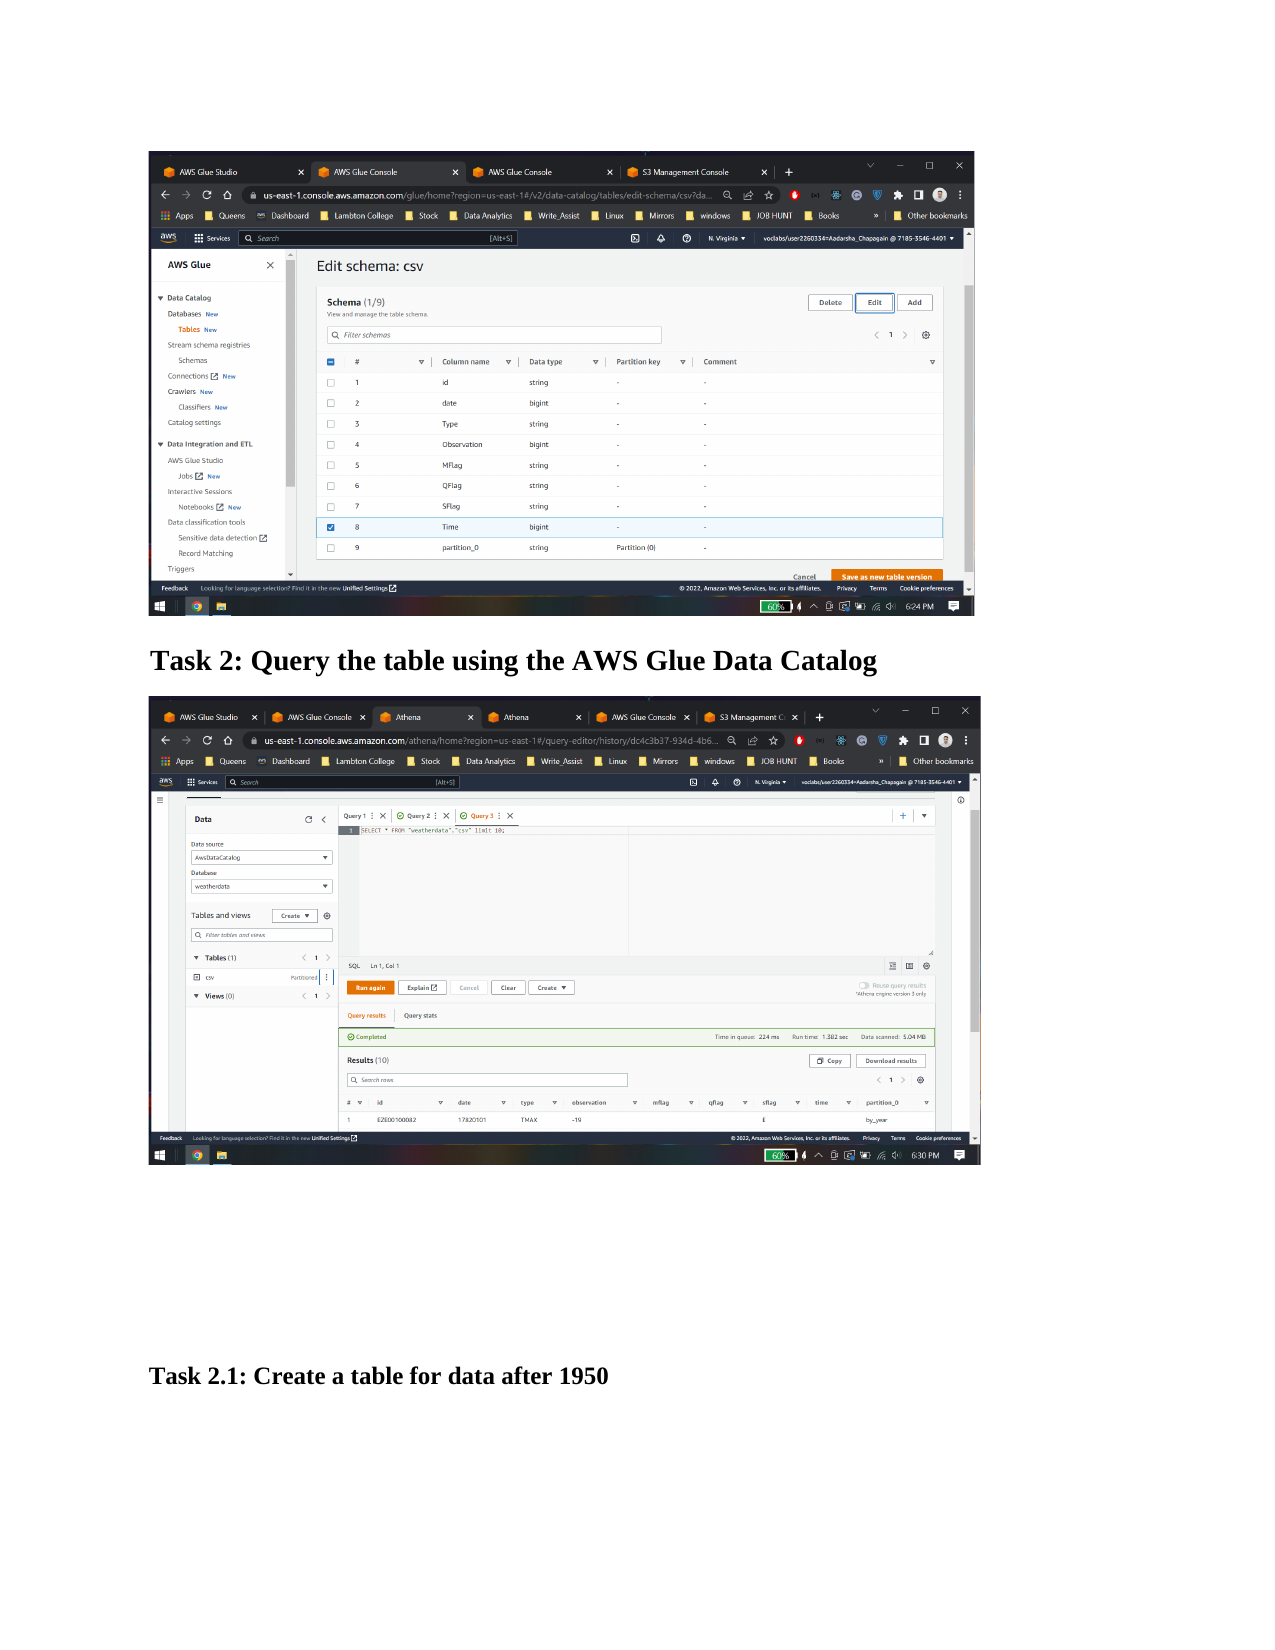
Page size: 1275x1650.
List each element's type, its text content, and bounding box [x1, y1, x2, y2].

subtitle Task 2.1: Create a table for data after 1950 [148, 1361, 1126, 1390]
picture [148, 151, 975, 616]
subtitle Task 2: Query the table using the AWS Glue Data Catalog [150, 643, 1126, 677]
picture [148, 696, 981, 1165]
